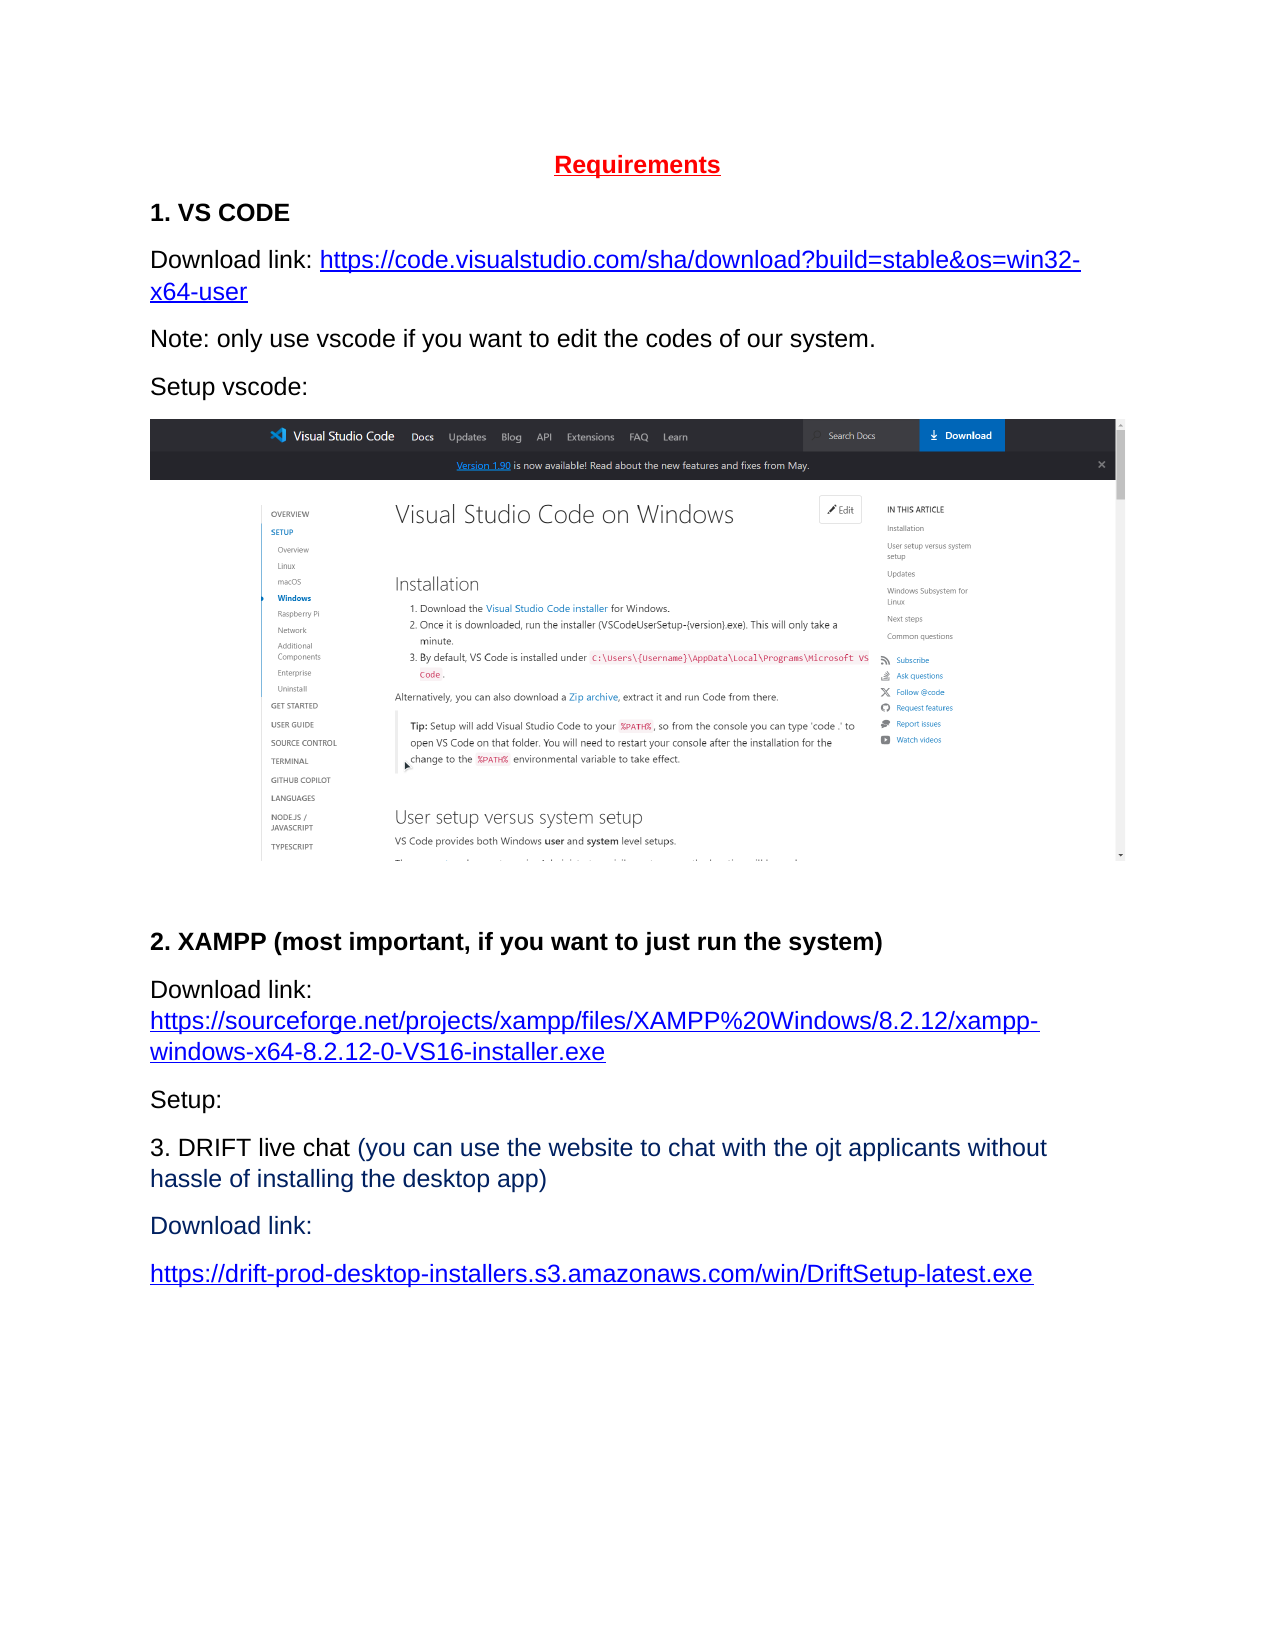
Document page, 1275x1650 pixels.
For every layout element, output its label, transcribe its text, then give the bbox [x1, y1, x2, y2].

text https://drift-prod-desktop-installers.s3.amazonaws.com/win/DriftSetup-latest.exe [150, 1259, 1125, 1288]
text Setup vscode: [150, 372, 1125, 401]
text Download link: [150, 1211, 1125, 1240]
text Download link: https://code.visualstudio.com/sha/download?build=stable&os=win32-x64-user [150, 245, 1125, 305]
text 2. XAMPP (most important, if you want to just run the system) [150, 927, 1125, 956]
text 1. VS CODE [150, 198, 1125, 226]
text 3. DRIFT live chat (you can use the website to chat with the ojt applicants without hassle of installing the desktop app) [150, 1133, 1125, 1192]
text Requirements [150, 150, 1125, 179]
text Setup: [150, 1085, 1125, 1114]
picture [150, 419, 1125, 861]
text Download link: https://sourceforge.net/projects/xampp/files/XAMPP%20Windows/8.2.12/xampp-windows-x64-8.2.12-0-VS16-installer.exe [150, 975, 1125, 1066]
text Note: only use vscode if you want to edit the codes of our system. [150, 324, 1125, 353]
